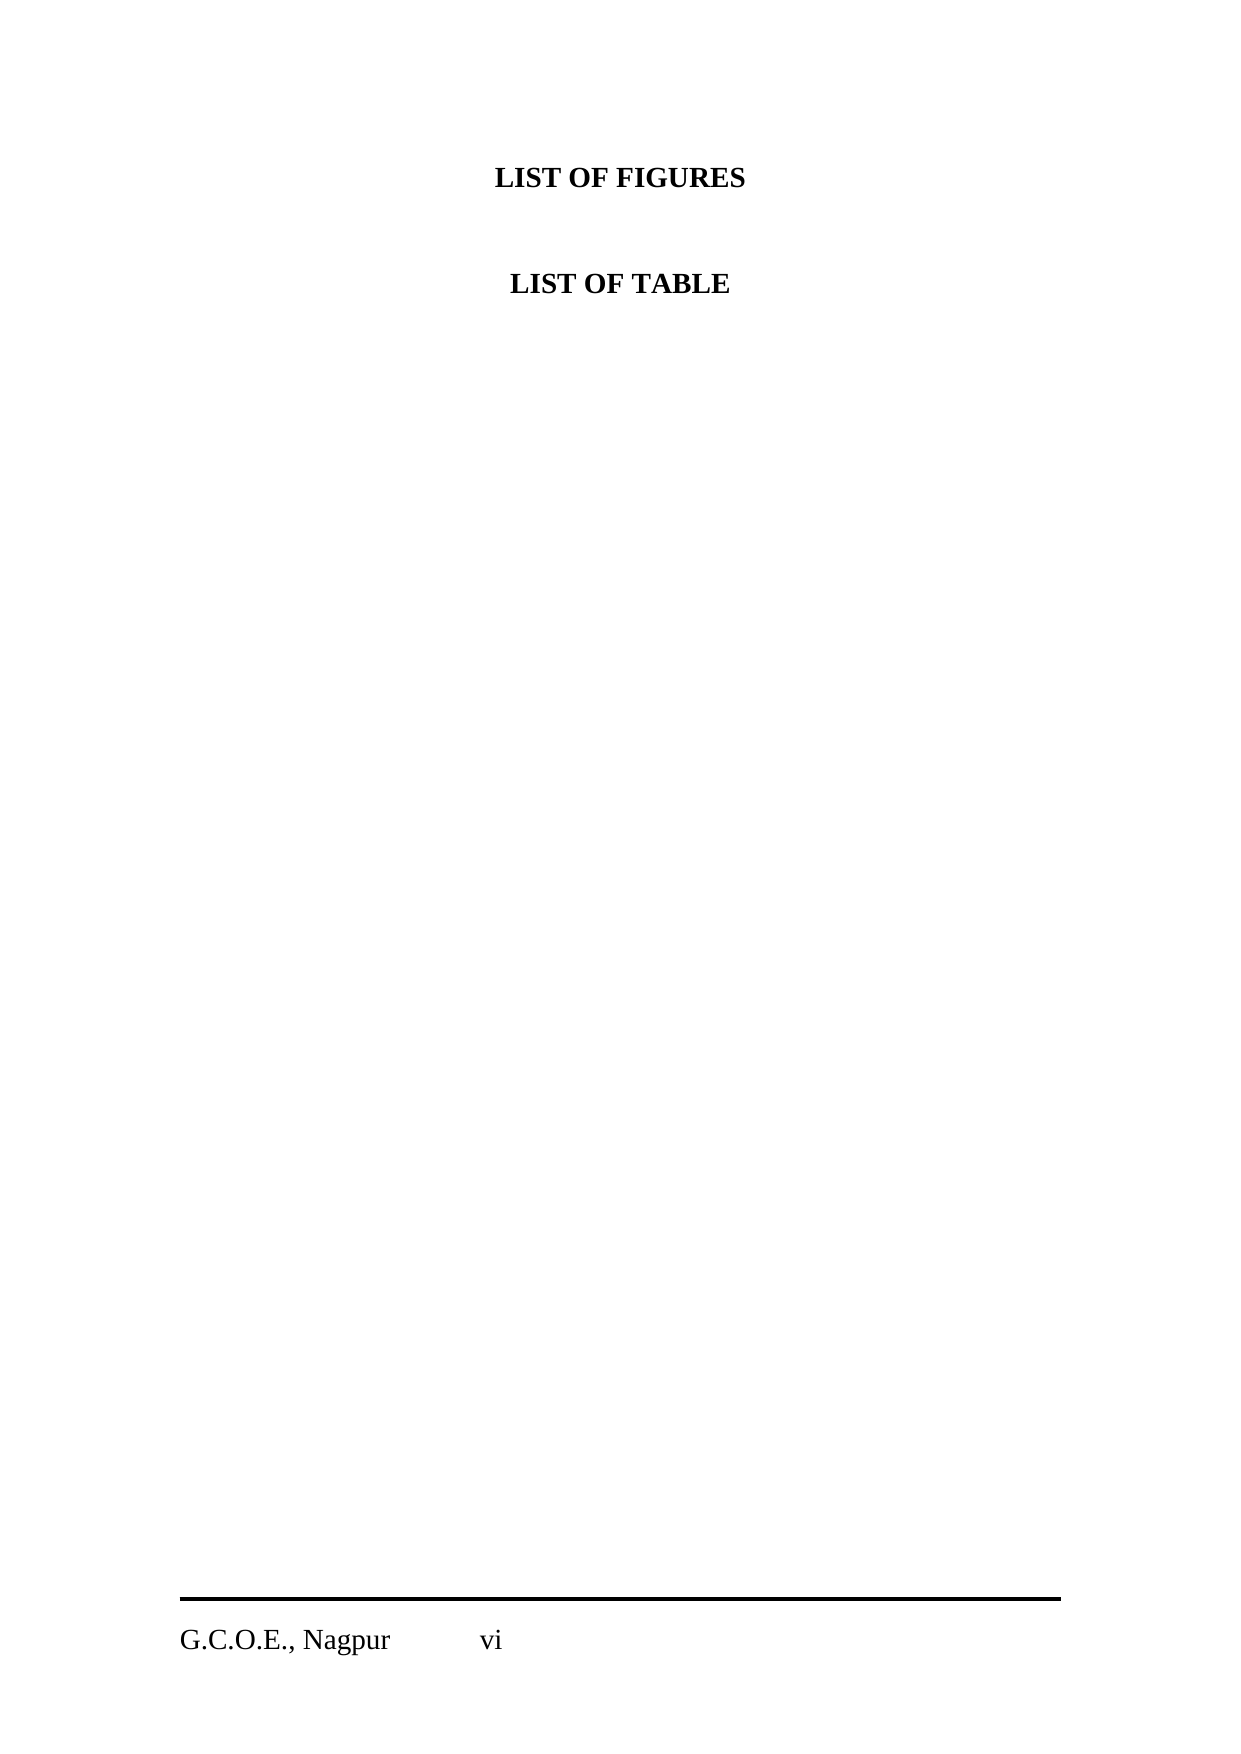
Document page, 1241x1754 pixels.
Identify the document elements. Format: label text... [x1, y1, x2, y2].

text LIST OF FIGURES [179, 160, 1061, 194]
text LIST OF TABLE [179, 266, 1061, 299]
